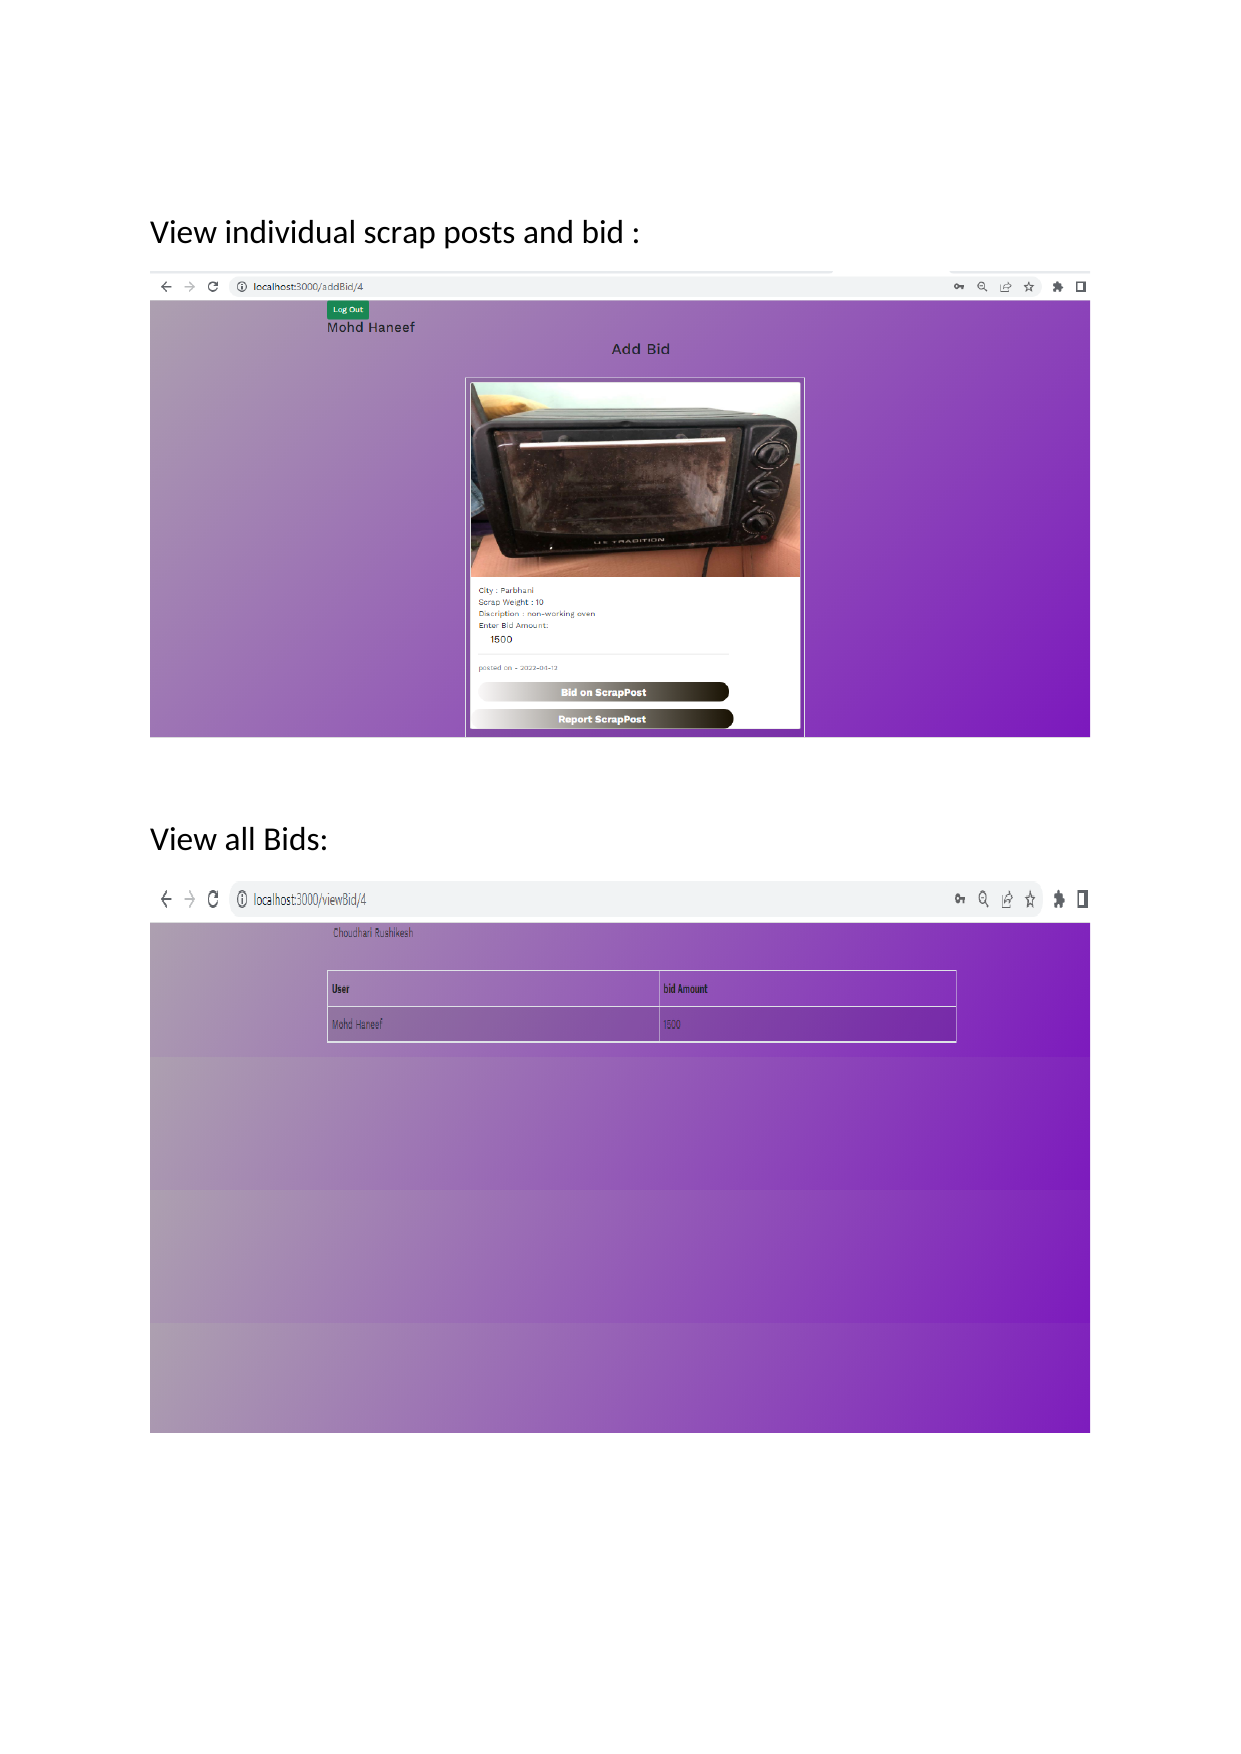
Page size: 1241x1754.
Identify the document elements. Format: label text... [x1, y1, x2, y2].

picture [150, 878, 1091, 1433]
text View all Bids: [150, 818, 1090, 859]
text View individual scrap posts and bid : [150, 211, 1090, 251]
picture [150, 271, 1091, 739]
